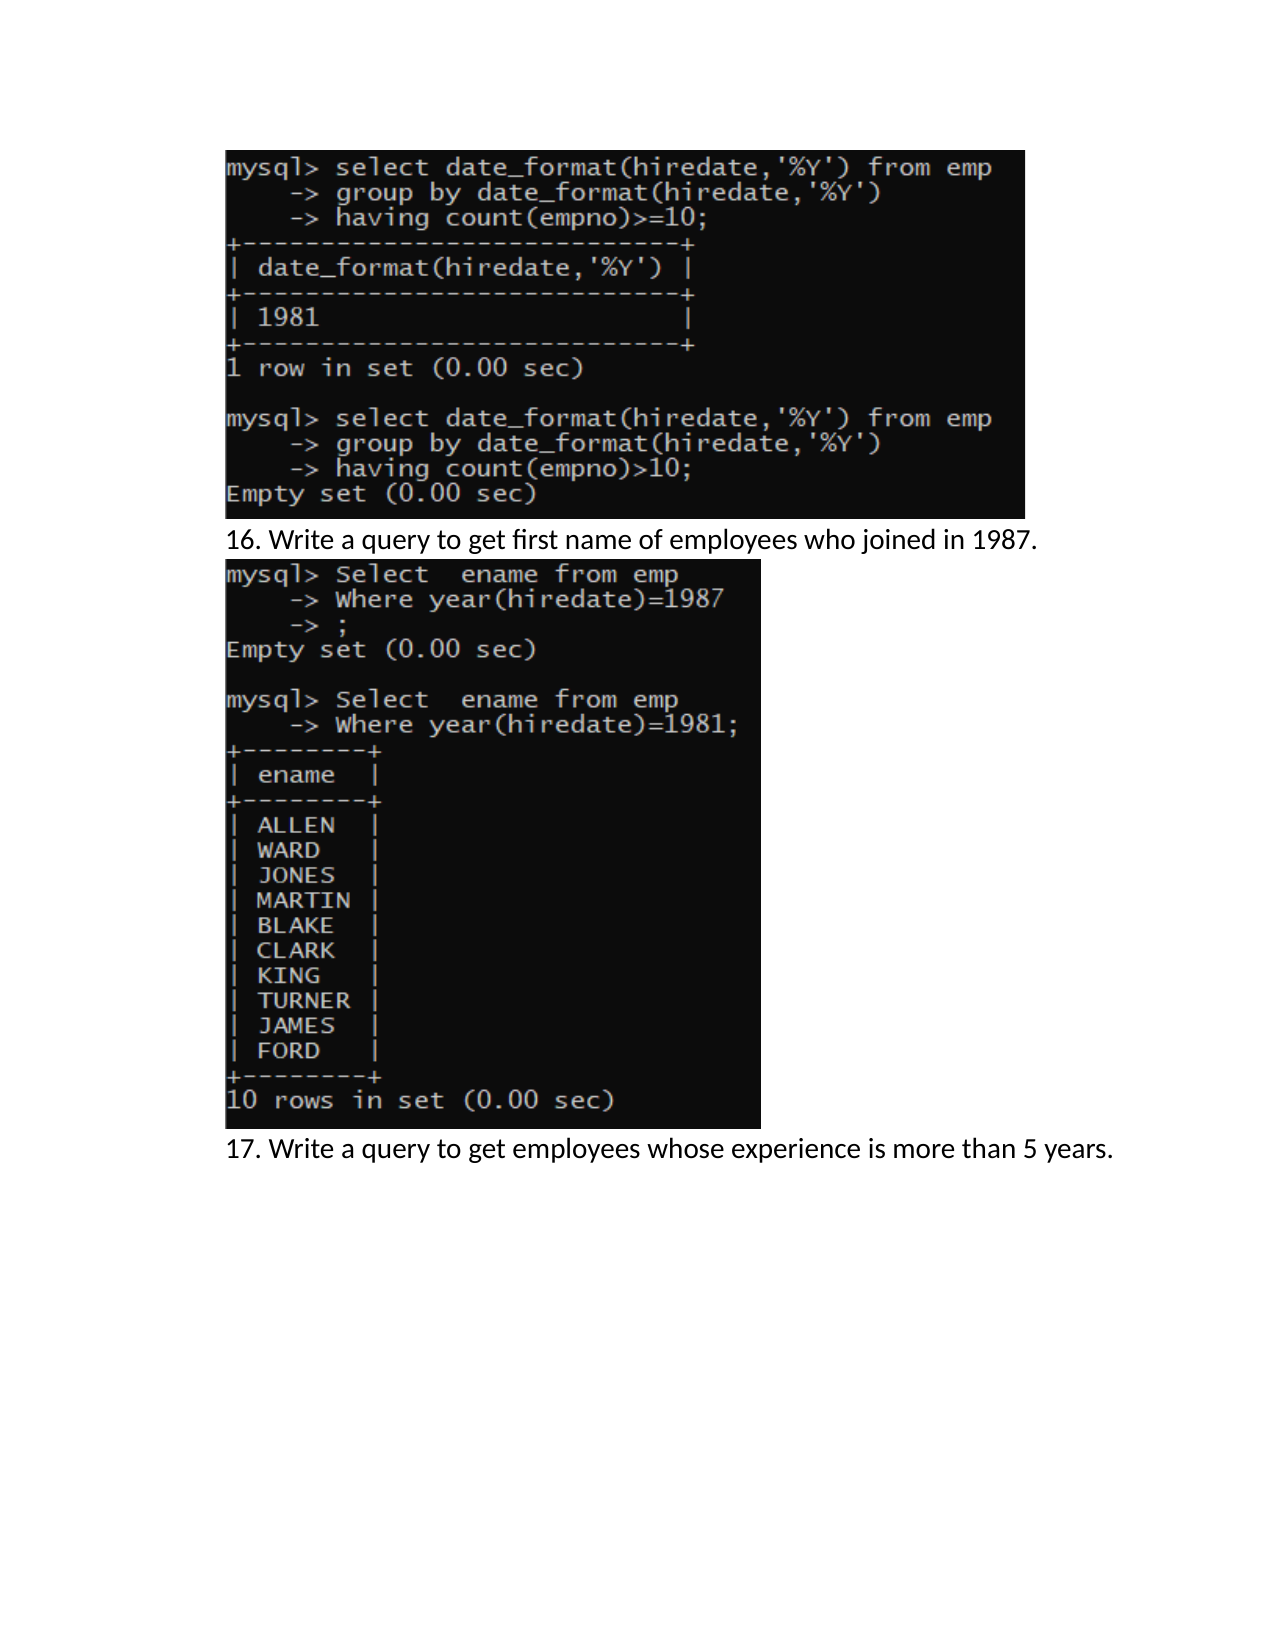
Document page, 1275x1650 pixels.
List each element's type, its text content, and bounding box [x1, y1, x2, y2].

list 16. Write a query to get first name of employees who joined in 1987. [225, 521, 1125, 557]
picture [225, 150, 1025, 519]
picture [225, 559, 761, 1129]
list 17. Write a query to get employees whose experience is more than 5 years. [225, 1130, 1125, 1166]
